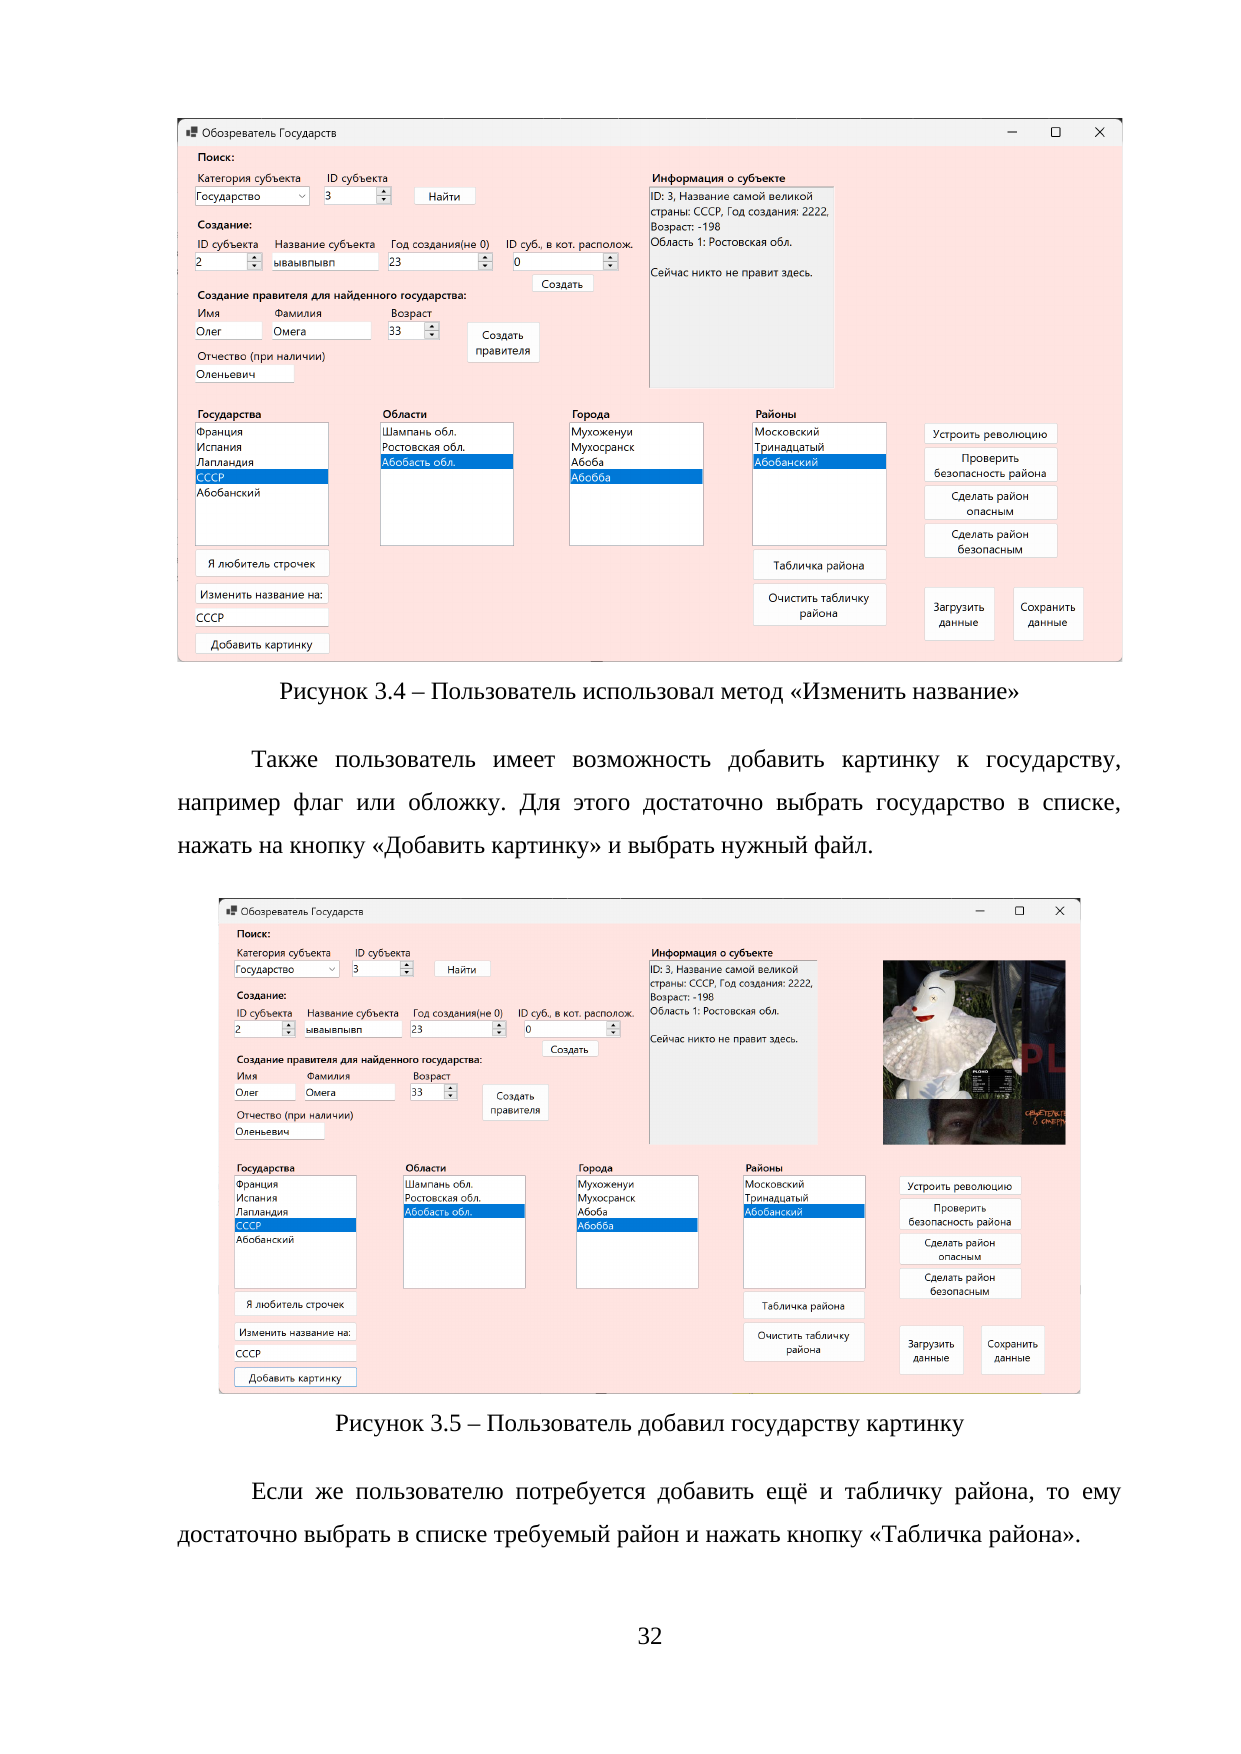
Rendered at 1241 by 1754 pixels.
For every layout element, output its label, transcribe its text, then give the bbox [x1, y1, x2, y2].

text Если же пользователю потребуется добавить ещё и табличку района, то ему достаточно выбрать в списке требуемый район и нажать кнопку «Табличка района». [177, 1476, 1122, 1548]
picture [218, 898, 1081, 1394]
text Рисунок 3.4 – Пользователь использовал метод «Изменить название» [177, 662, 1122, 705]
picture [177, 118, 1123, 662]
text Также пользователь имеет возможность добавить картинку к государству, например флаг или обложку. Для этого достаточно выбрать государство в списке, нажать на кнопку «Добавить картинку» и выбрать нужный файл. [177, 744, 1122, 859]
